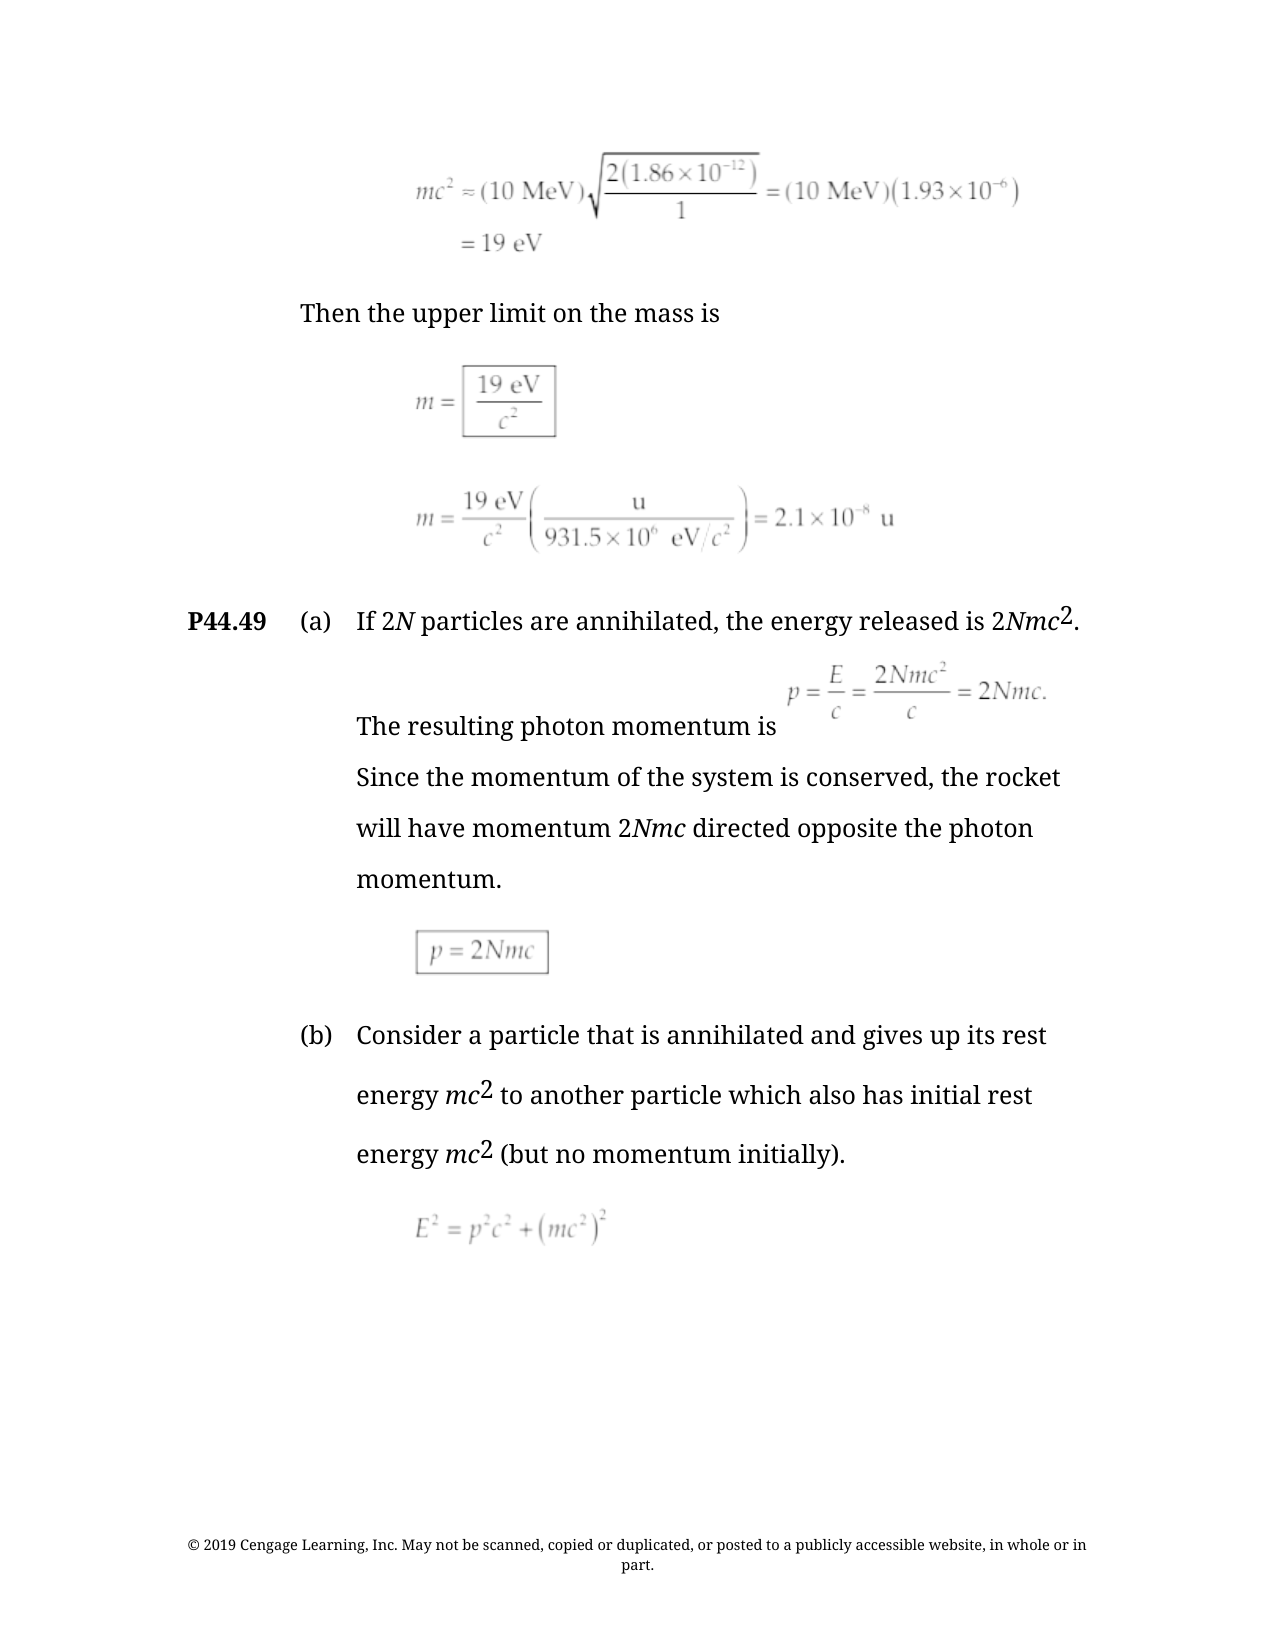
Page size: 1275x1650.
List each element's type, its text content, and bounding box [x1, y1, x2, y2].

text Then the upper limit on the mass is [187, 296, 1087, 330]
text P44.49 (a) If 2N particles are annihilated, the energy released is 2Nmc2. The resulting photon momentum is Since the momentum of the system is conserved, the rocket will have momentum 2Nmc directed opposite the photon momentum. [187, 598, 1087, 896]
text (b) Consider a particle that is annihilated and gives up its rest energy mc2 to another particle which also has initial rest energy mc2 (but no momentum initially). [187, 1018, 1087, 1171]
